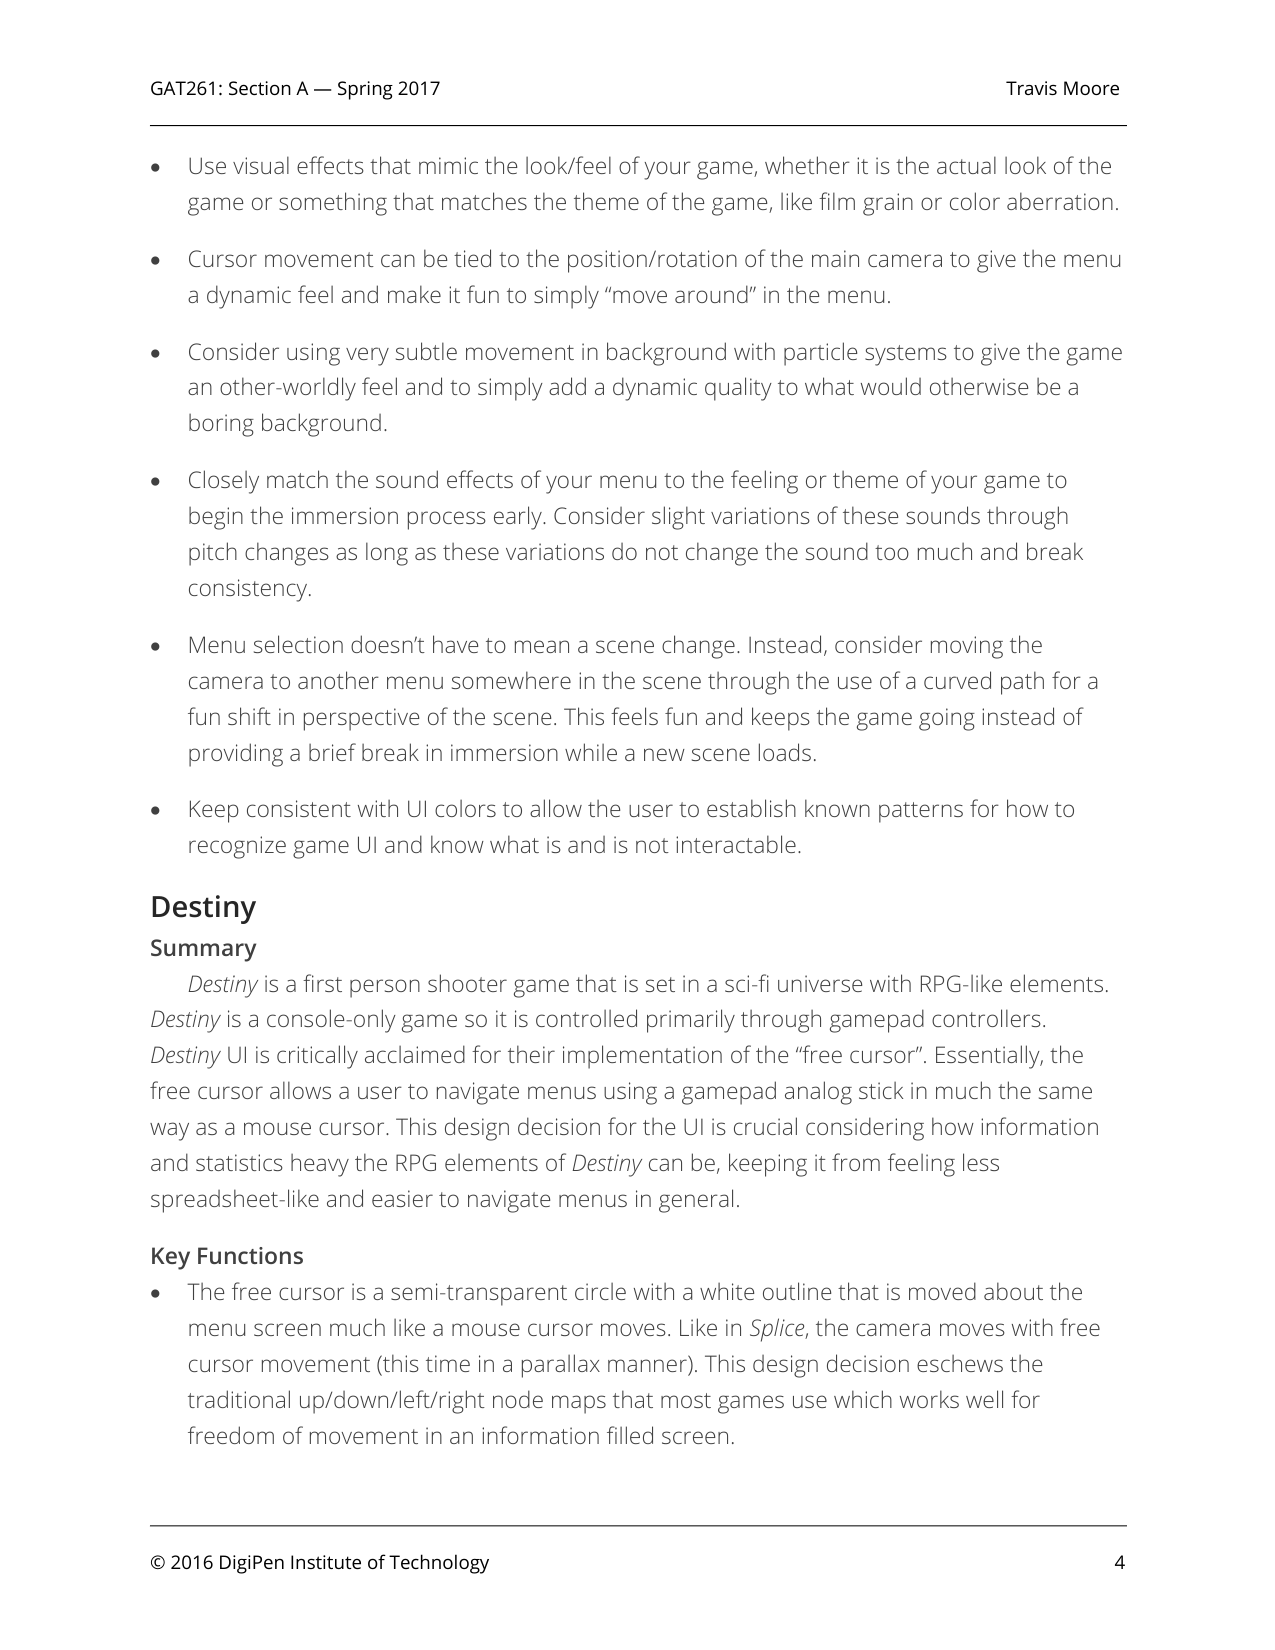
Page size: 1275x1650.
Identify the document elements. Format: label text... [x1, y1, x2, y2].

list Cursor movement can be tied to the position/rotation of the main camera to give the menu a dynamic feel and make it fun to simply “move around” in the menu. [150, 243, 1125, 310]
text Key Functions [150, 1240, 1125, 1271]
list Use visual effects that mimic the look/feel of your game, whether it is the actual look of the game or something that matches the theme of the game, like film grain or color aberration. [150, 150, 1125, 217]
list Closely match the sound effects of your menu to the feeling or theme of your game to begin the immersion process early. Consider slight variations of these sounds through pitch changes as long as these variations do not change the sound too much and break consistency. [150, 464, 1125, 603]
list Menu selection doesn’t have to mean a scene change. Instead, consider moving the camera to another menu somewhere in the scene through the use of a curved path for a fun shift in perspective of the scene. This feels fun and keeps the game going instead of providing a brief break in immersion while a new scene loads. [150, 629, 1125, 768]
text Summary [150, 932, 1125, 963]
list Keep consistent with UI colors to allow the user to establish known patterns for how to recognize game UI and know what is and is not interactable. [150, 793, 1125, 860]
list The free cursor is a semi-transparent circle with a white outline that is moved about the menu screen much like a mouse cursor moves. Like in Splice, the camera moves with free cursor movement (this time in a parallax manner). This design decision eschews the traditional up/down/left/right node maps that most games use which works well for freedom of movement in an information filled screen. [150, 1276, 1125, 1451]
list Consider using very subtle movement in background with particle systems to give the game an other-worldly feel and to simply add a dynamic quality to what would otherwise be a boring background. [150, 335, 1125, 438]
text Destiny [150, 886, 1125, 926]
text Destiny is a first person shooter game that is set in a sci-fi universe with RPG-like elements. Destiny is a console-only game so it is controlled primarily through gamepad controllers. Destiny UI is critically acclaimed for their implementation of the “free cursor”. Essentially, the free cursor allows a user to navigate menus using a gamepad analog stick in much the same way as a mouse cursor. This design decision for the UI is crucial considering how information and statistics heavy the RPG elements of Destiny can be, keeping it from feeling less spreadsheet-like and easier to navigate menus in general. [150, 967, 1125, 1214]
